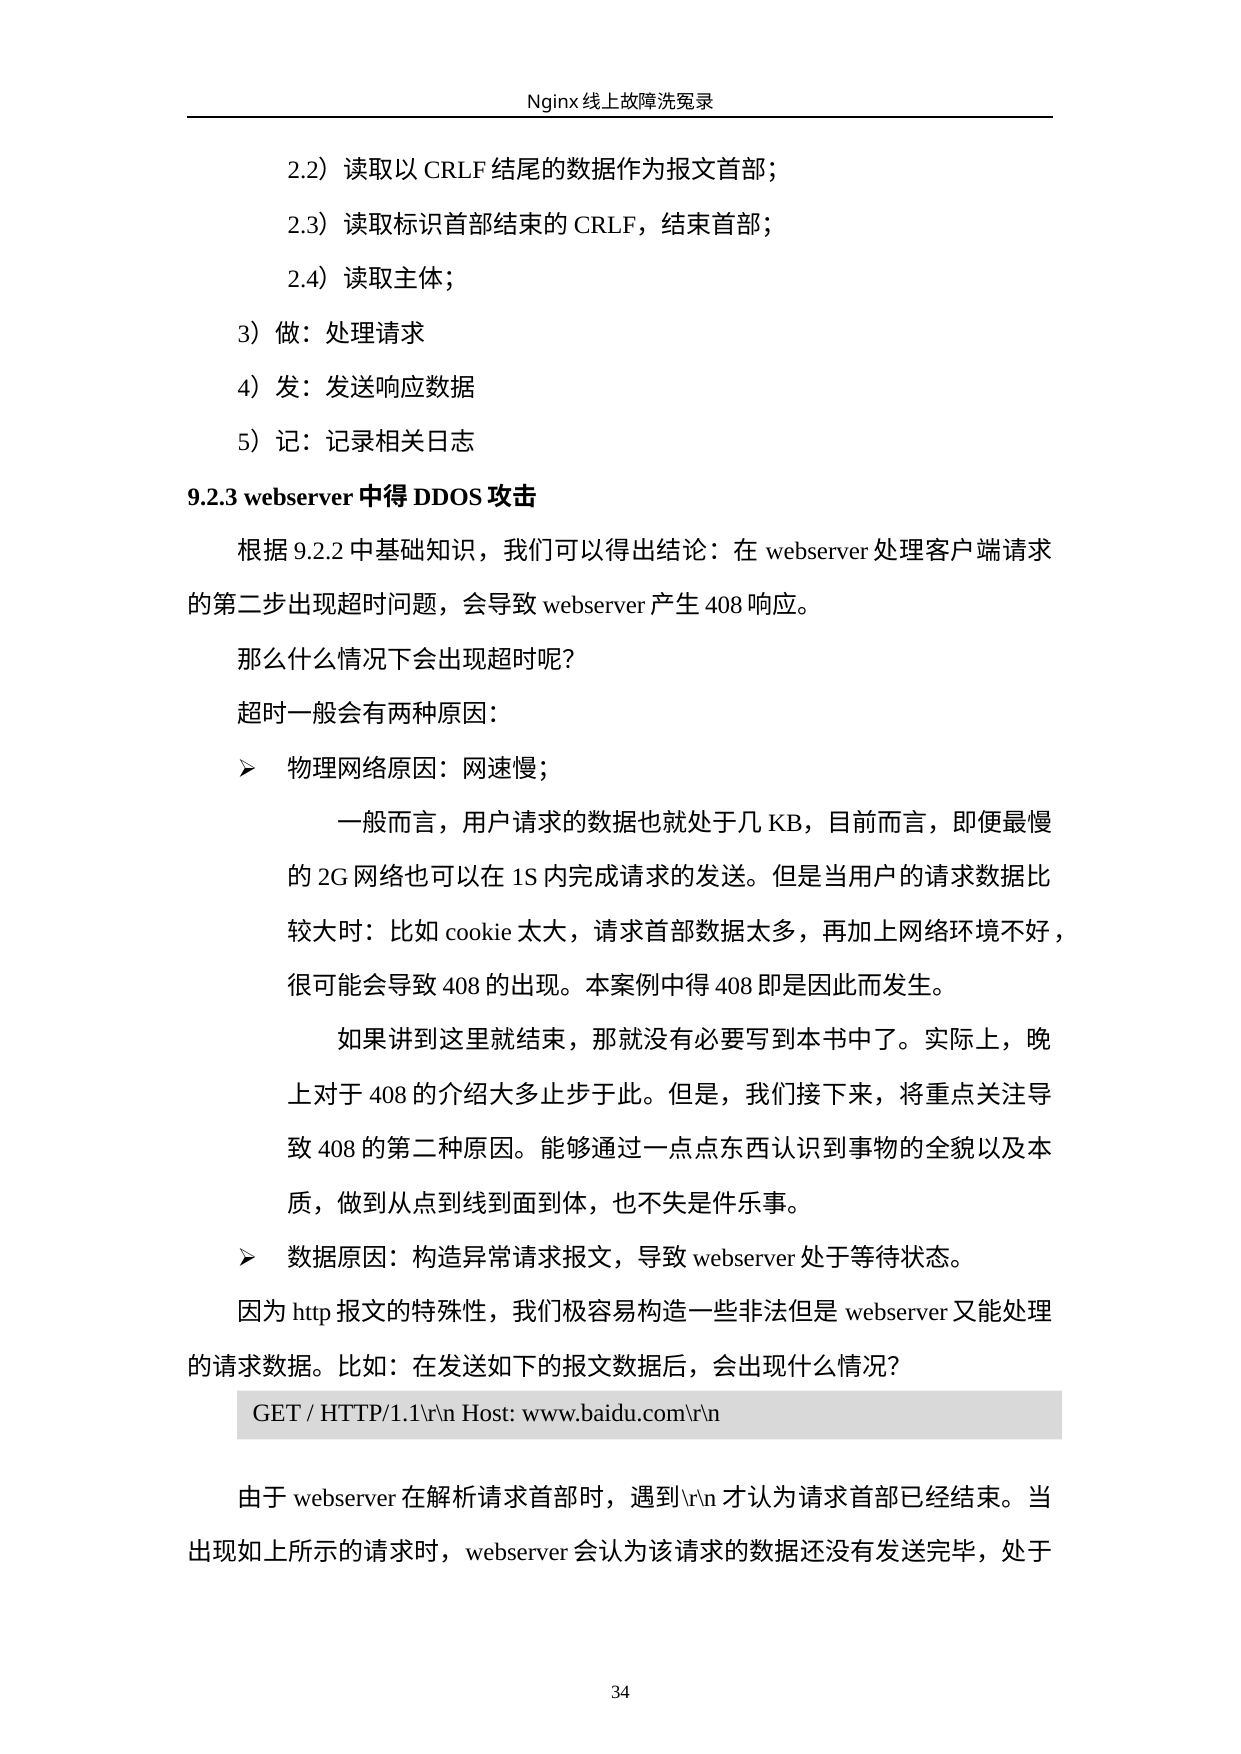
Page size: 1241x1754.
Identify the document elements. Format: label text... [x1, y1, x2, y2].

text 因为http报文的特殊性，我们极容易构造一些非法但是webserver又能处理的请求数据。比如：在发送如下的报文数据后，会出现什么情况？ [187, 1292, 1053, 1382]
text 如果讲到这里就结束，那就没有必要写到本书中了。实际上，晚上对于408的介绍大多止步于此。但是，我们接下来，将重点关注导致408的第二种原因。能够通过一点点东西认识到事物的全貌以及本质，做到从点到线到面到体，也不失是件乐事。 [287, 1020, 1053, 1219]
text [187, 1401, 1053, 1568]
text 2.4）读取主体； [287, 259, 1053, 295]
text 4）发：发送响应数据 [187, 367, 1053, 404]
text 那么什么情况下会出现超时呢？ [187, 639, 1053, 676]
text 超时一般会有两种原因： [187, 694, 1053, 730]
text 5）记：记录相关日志 [187, 422, 1053, 458]
text 根据9.2.2中基础知识，我们可以得出结论：在webserver处理客户端请求的第二步出现超时问题，会导致webserver产生408响应。 [187, 531, 1053, 621]
list 物理网络原因：网速慢； [237, 748, 1053, 784]
text 2.3）读取标识首部结束的CRLF，结束首部； [287, 204, 1053, 241]
text 一般而言，用户请求的数据也就处于几KB，目前而言，即便最慢的2G网络也可以在1S内完成请求的发送。但是当用户的请求数据比较大时：比如cookie太大，请求首部数据太多，再加上网络环境不好，很可能会导致408的出现。本案例中得408即是因此而发生。 [287, 802, 1053, 1002]
list 数据原因：构造异常请求报文，导致webserver处于等待状态。 [237, 1237, 1053, 1274]
text 3）做：处理请求 [187, 313, 1053, 349]
text 2.2）读取以CRLF结尾的数据作为报文首部； [287, 150, 1053, 186]
subtitle webserver中得DDOS攻击 [187, 476, 1053, 512]
